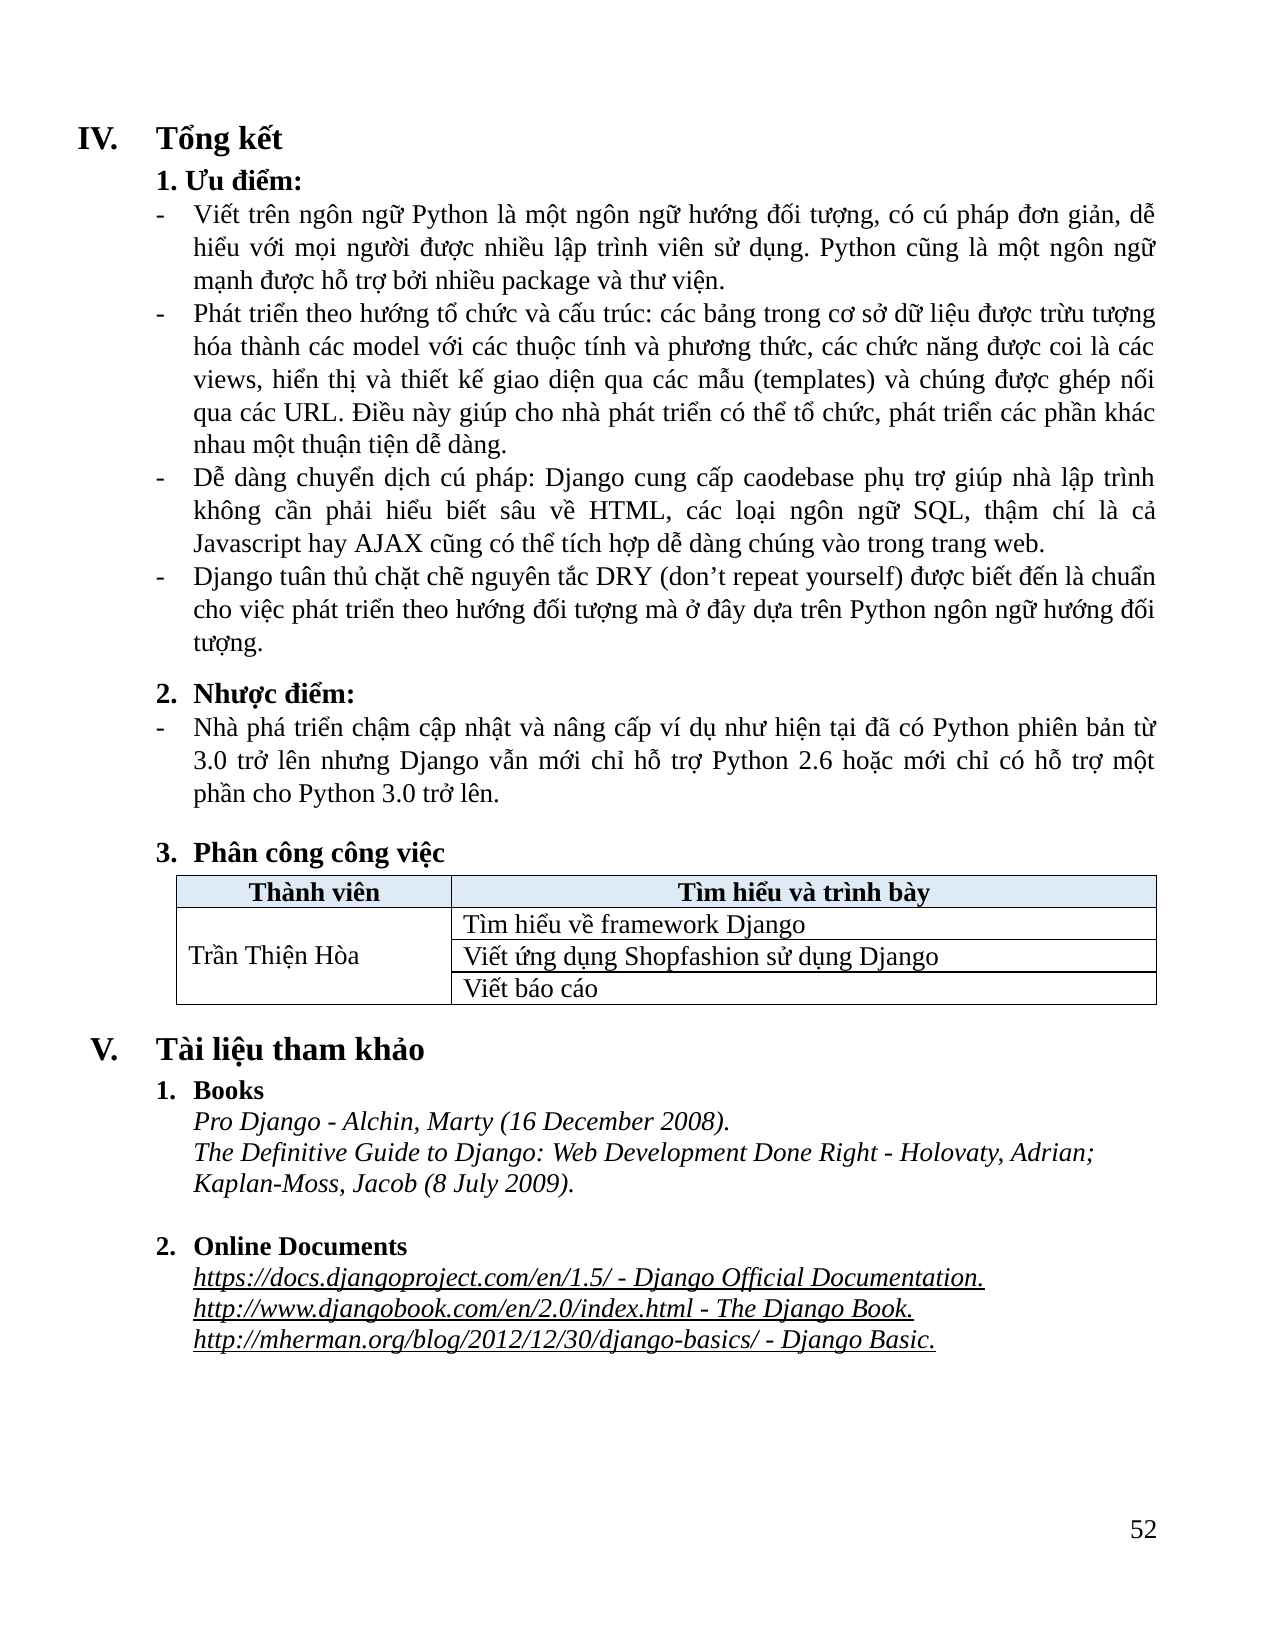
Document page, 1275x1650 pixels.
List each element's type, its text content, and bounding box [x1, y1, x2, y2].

table_header Thành viên [177, 876, 451, 907]
text http://mherman.org/blog/2012/12/30/django-basics/ - Django Basic. [193, 1323, 1157, 1354]
text The Definitive Guide to Django: Web Development Done Right - Holovaty, Adrian; Kaplan-Moss, Jacob (8 July 2009). [193, 1136, 1157, 1199]
table_header Tìm hiểu và trình bày [452, 876, 1156, 907]
subtitle 1. Ưu điểm: [156, 163, 1157, 196]
subtitle Phân công công việc [156, 835, 1157, 868]
list Phát triển theo hướng tổ chức và cấu trúc: các bảng trong cơ sở dữ liệu được trừu tượng hóa thành các model với các thuộc tính và phương thức, các chức năng được coi là các views, hiển thị và thiết kế giao diện qua các mẫu (templates) và chúng được ghép nối qua các URL. Điều này giúp cho nhà phát triển có thể tổ chức, phát triển các phần khác nhau một thuận tiện dễ dàng. [156, 297, 1157, 460]
table_cell Viết ứng dụng Shopfashion sử dụng Django [452, 940, 1156, 971]
list Dễ dàng chuyển dịch cú pháp: Django cung cấp caodebase phụ trợ giúp nhà lập trình không cần phải hiểu biết sâu về HTML, các loại ngôn ngữ SQL, thậm chí là cả Javascript hay AJAX cũng có thể tích hợp dễ dàng chúng vào trong trang web. [156, 462, 1157, 558]
list Books [156, 1074, 1157, 1105]
list Viết trên ngôn ngữ Python là một ngôn ngữ hướng đối tượng, có cú pháp đơn giản, dễ hiểu với mọi người được nhiều lập trình viên sử dụng. Python cũng là một ngôn ngữ mạnh được hỗ trợ bởi nhiều package và thư viện. [156, 198, 1157, 295]
list Online Documents [156, 1230, 1157, 1261]
table_cell Tìm hiểu về framework Django [452, 908, 1156, 939]
table_cell Trần Thiện Hòa [177, 908, 451, 1003]
table_cell Viết báo cáo [452, 973, 1156, 1003]
list Django tuân thủ chặt chẽ nguyên tắc DRY (don’t repeat yourself) được biết đến là chuẩn cho việc phát triển theo hướng đối tượng mà ở đây dựa trên Python ngôn ngữ hướng đối tượng. [156, 560, 1157, 657]
list Nhà phá triển chậm cập nhật và nâng cấp ví dụ như hiện tại đã có Python phiên bản từ 3.0 trở lên nhưng Django vẫn mới chỉ hỗ trợ Python 2.6 hoặc mới chỉ có hỗ trợ một phần cho Python 3.0 trở lên. [156, 711, 1157, 808]
text Pro Django - Alchin, Marty (16 December 2008). [193, 1105, 1157, 1136]
subtitle Tổng kết [118, 118, 1157, 156]
subtitle Tài liệu tham khảo [118, 1029, 1157, 1068]
text http://www.djangobook.com/en/2.0/index.html - The Django Book. [193, 1292, 1157, 1323]
subtitle Nhược điểm: [156, 676, 1157, 709]
text https://docs.djangoproject.com/en/1.5/ - Django Official Documentation. [193, 1261, 1157, 1292]
